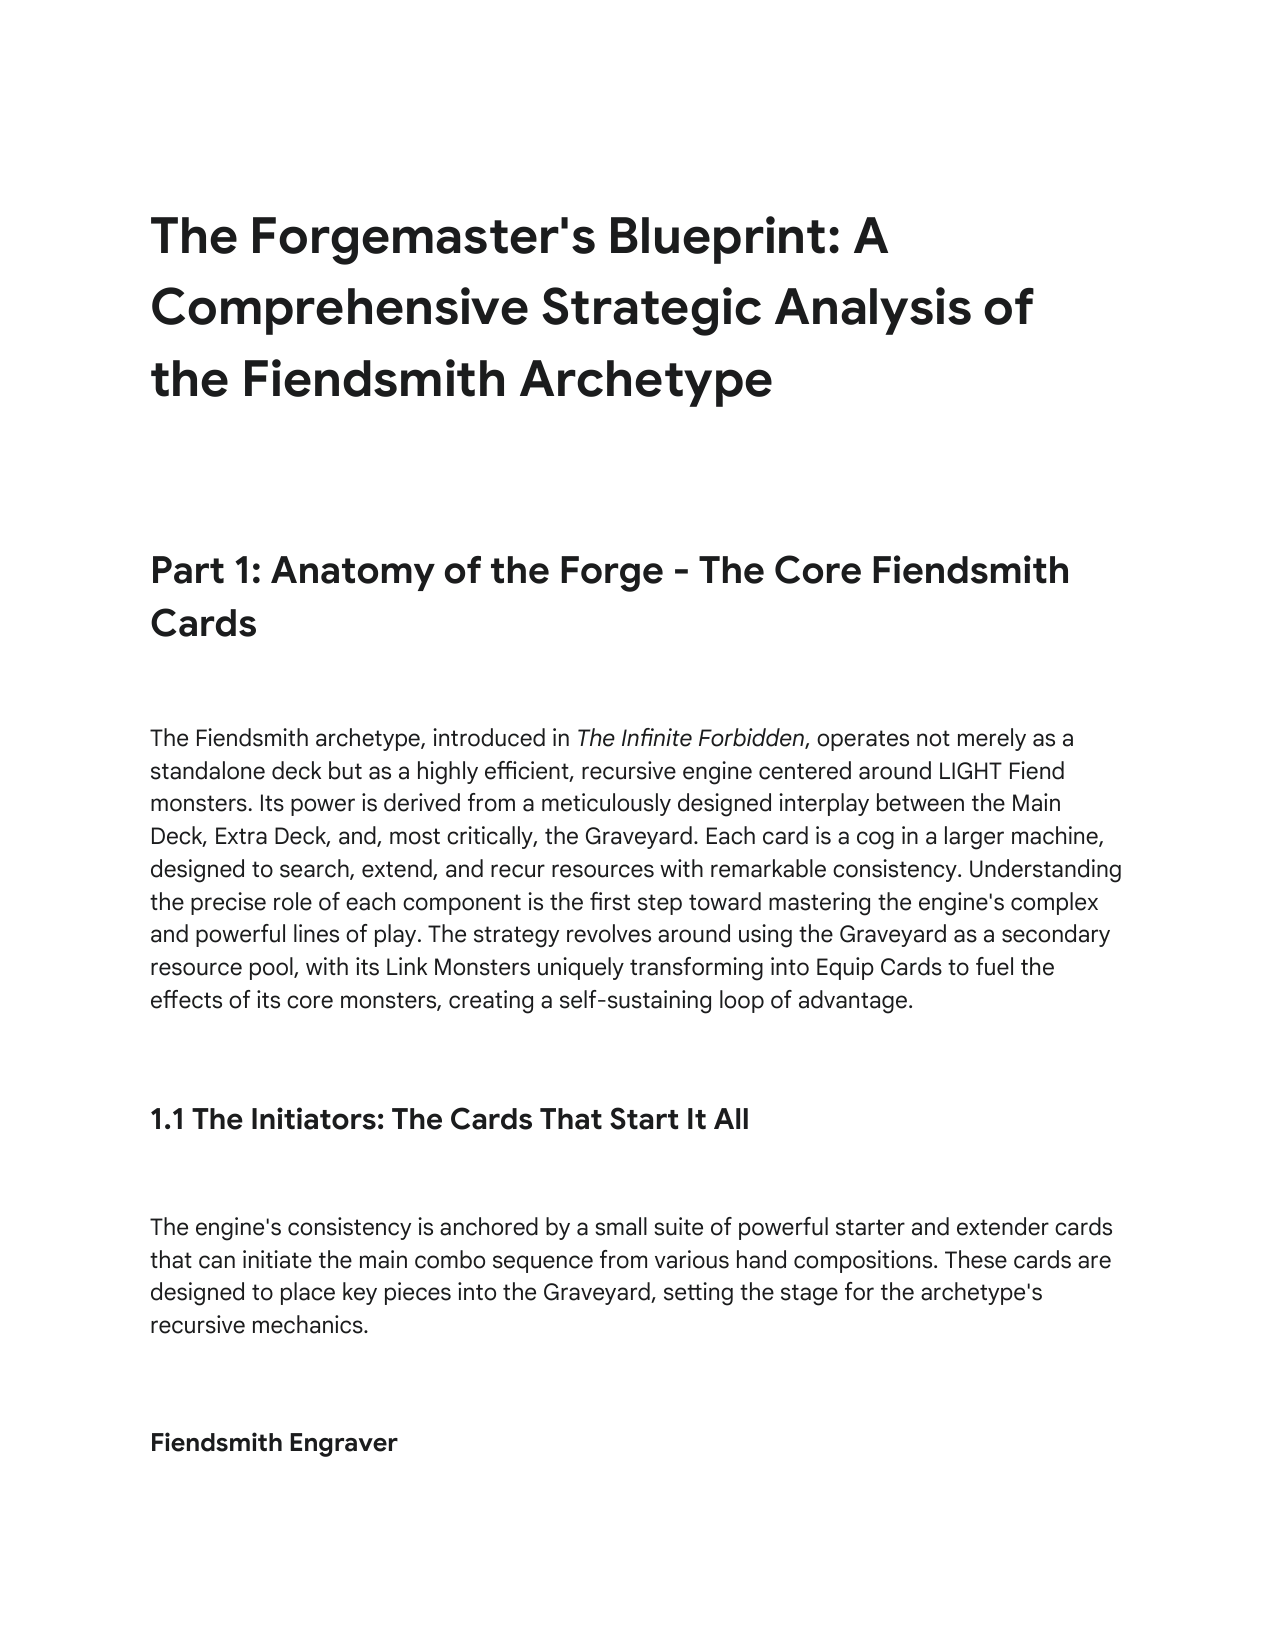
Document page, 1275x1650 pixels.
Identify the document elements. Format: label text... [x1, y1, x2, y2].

subtitle Part 1: Anatomy of the Forge - The Core Fiendsmith Cards [150, 547, 1125, 647]
subtitle The Forgemaster's Blueprint: A Comprehensive Strategic Analysis of the Fiendsmith Archetype [150, 205, 1125, 410]
subtitle 1.1 The Initiators: The Cards That Start It All [150, 1101, 1125, 1138]
subtitle Fiendsmith Engraver [150, 1427, 1125, 1458]
text The engine's consistency is anchored by a small suite of powerful starter and extender cards that can initiate the main combo sequence from various hand compositions. These cards are designed to place key pieces into the Graveyard, setting the stage for the archetype's recursive mechanics. [150, 1213, 1125, 1340]
text The Fiendsmith archetype, introduced in The Infinite Forbidden, operates not merely as a standalone deck but as a highly efficient, recursive engine centered around LIGHT Fiend monsters. Its power is derived from a meticulously designed interplay between the Main Deck, Extra Deck, and, most critically, the Graveyard. Each card is a cog in a larger machine, designed to search, extend, and recur resources with remarkable consistency. Understanding the precise role of each component is the first step toward mastering the engine's complex and powerful lines of play. The strategy revolves around using the Graveyard as a secondary resource pool, with its Link Monsters uniquely transforming into Equip Cards to fuel the effects of its core monsters, creating a self-sustaining loop of advantage. [150, 724, 1125, 1015]
